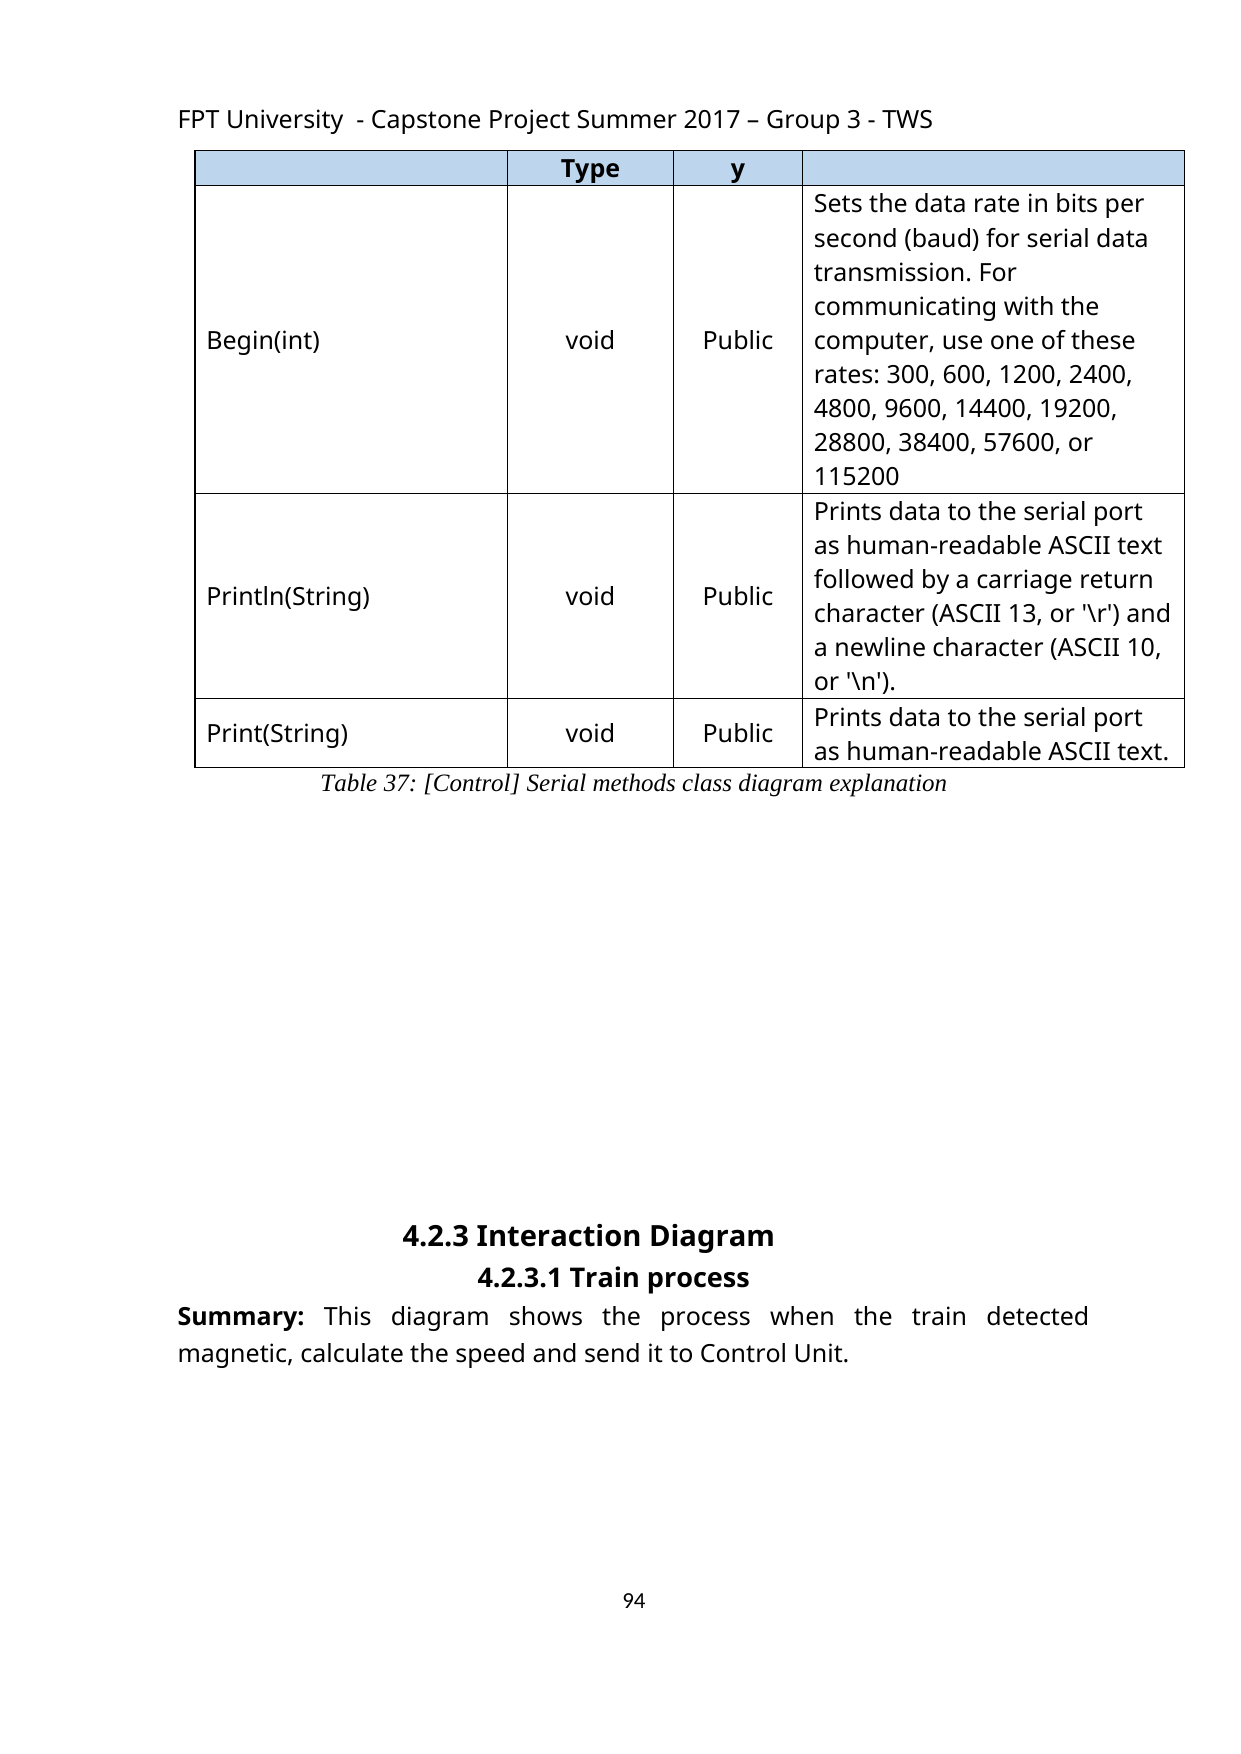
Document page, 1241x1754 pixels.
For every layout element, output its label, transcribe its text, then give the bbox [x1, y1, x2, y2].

table_cell Public [674, 699, 802, 767]
table_cell Public [674, 186, 802, 493]
table_cell void [508, 494, 673, 698]
table_header Return Type [508, 151, 673, 185]
table_cell Begin(int) [196, 186, 507, 493]
table_header Visibility [674, 151, 802, 185]
table_cell Prints data to the serial port as human-readable ASCII text. [803, 699, 1184, 767]
table_cell Println(String) [196, 494, 507, 698]
subtitle 4.2.3.1 Train process [477, 1259, 1090, 1296]
text Table 37: [Control] Serial methods class diagram explanation [177, 768, 1090, 797]
table_cell Prints data to the serial port as human-readable ASCII text followed by a carriage return character (ASCII 13, or '\r') and a newline character (ASCII 10, or '\n'). [803, 494, 1184, 698]
table_cell Sets the data rate in bits per second (baud) for serial data transmission. For communicating with the computer, use one of these rates: 300, 600, 1200, 2400, 4800, 9600, 14400, 19200, 28800, 38400, 57600, or 115200 [803, 186, 1184, 493]
table_cell void [508, 186, 673, 493]
text Summary: This diagram shows the process when the train detected magnetic, calculate the speed and send it to Control Unit. [177, 1298, 1090, 1369]
table_header Description [803, 151, 1184, 185]
table_cell Print(String) [196, 699, 507, 767]
table_cell void [508, 699, 673, 767]
table_header Method [196, 151, 507, 185]
subtitle 4.2.3 Interaction Diagram [402, 1215, 1090, 1254]
table_cell Public [674, 494, 802, 698]
